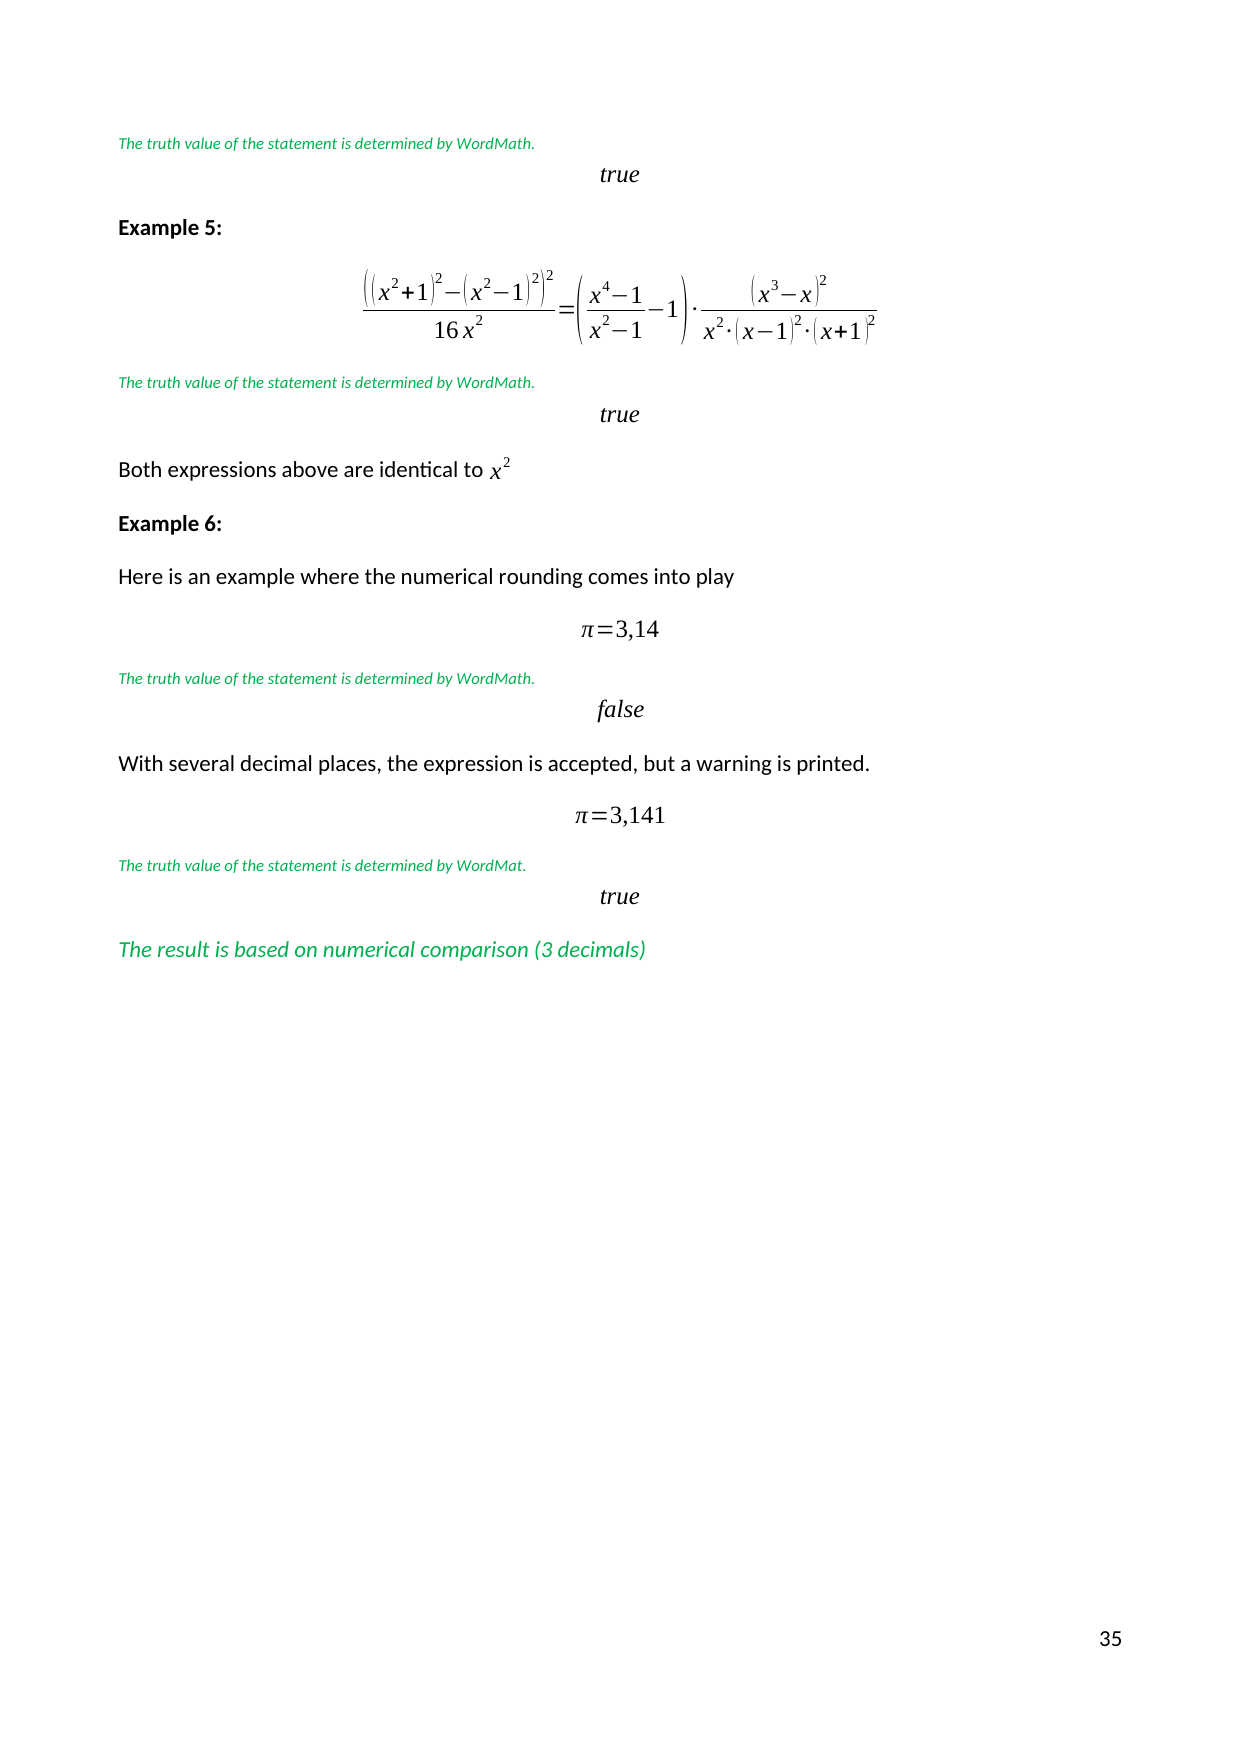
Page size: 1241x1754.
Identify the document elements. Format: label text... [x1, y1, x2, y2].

text The result is based on numerical comparison (3 decimals) [118, 936, 1122, 963]
text With several decimal places, the expression is accepted, but a warning is printed. [118, 749, 1122, 777]
text The truth value of the statement is determined by WordMath. [118, 668, 1122, 689]
text Here is an example where the numerical rounding comes into play [118, 562, 1122, 590]
text Both expressions above are identical to [118, 453, 1122, 484]
text Example 6: [118, 509, 1122, 537]
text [118, 133, 1122, 153]
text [118, 373, 1122, 393]
text The truth value of the statement is determined by WordMat. [118, 855, 1122, 875]
text Example 5: [118, 213, 1122, 241]
